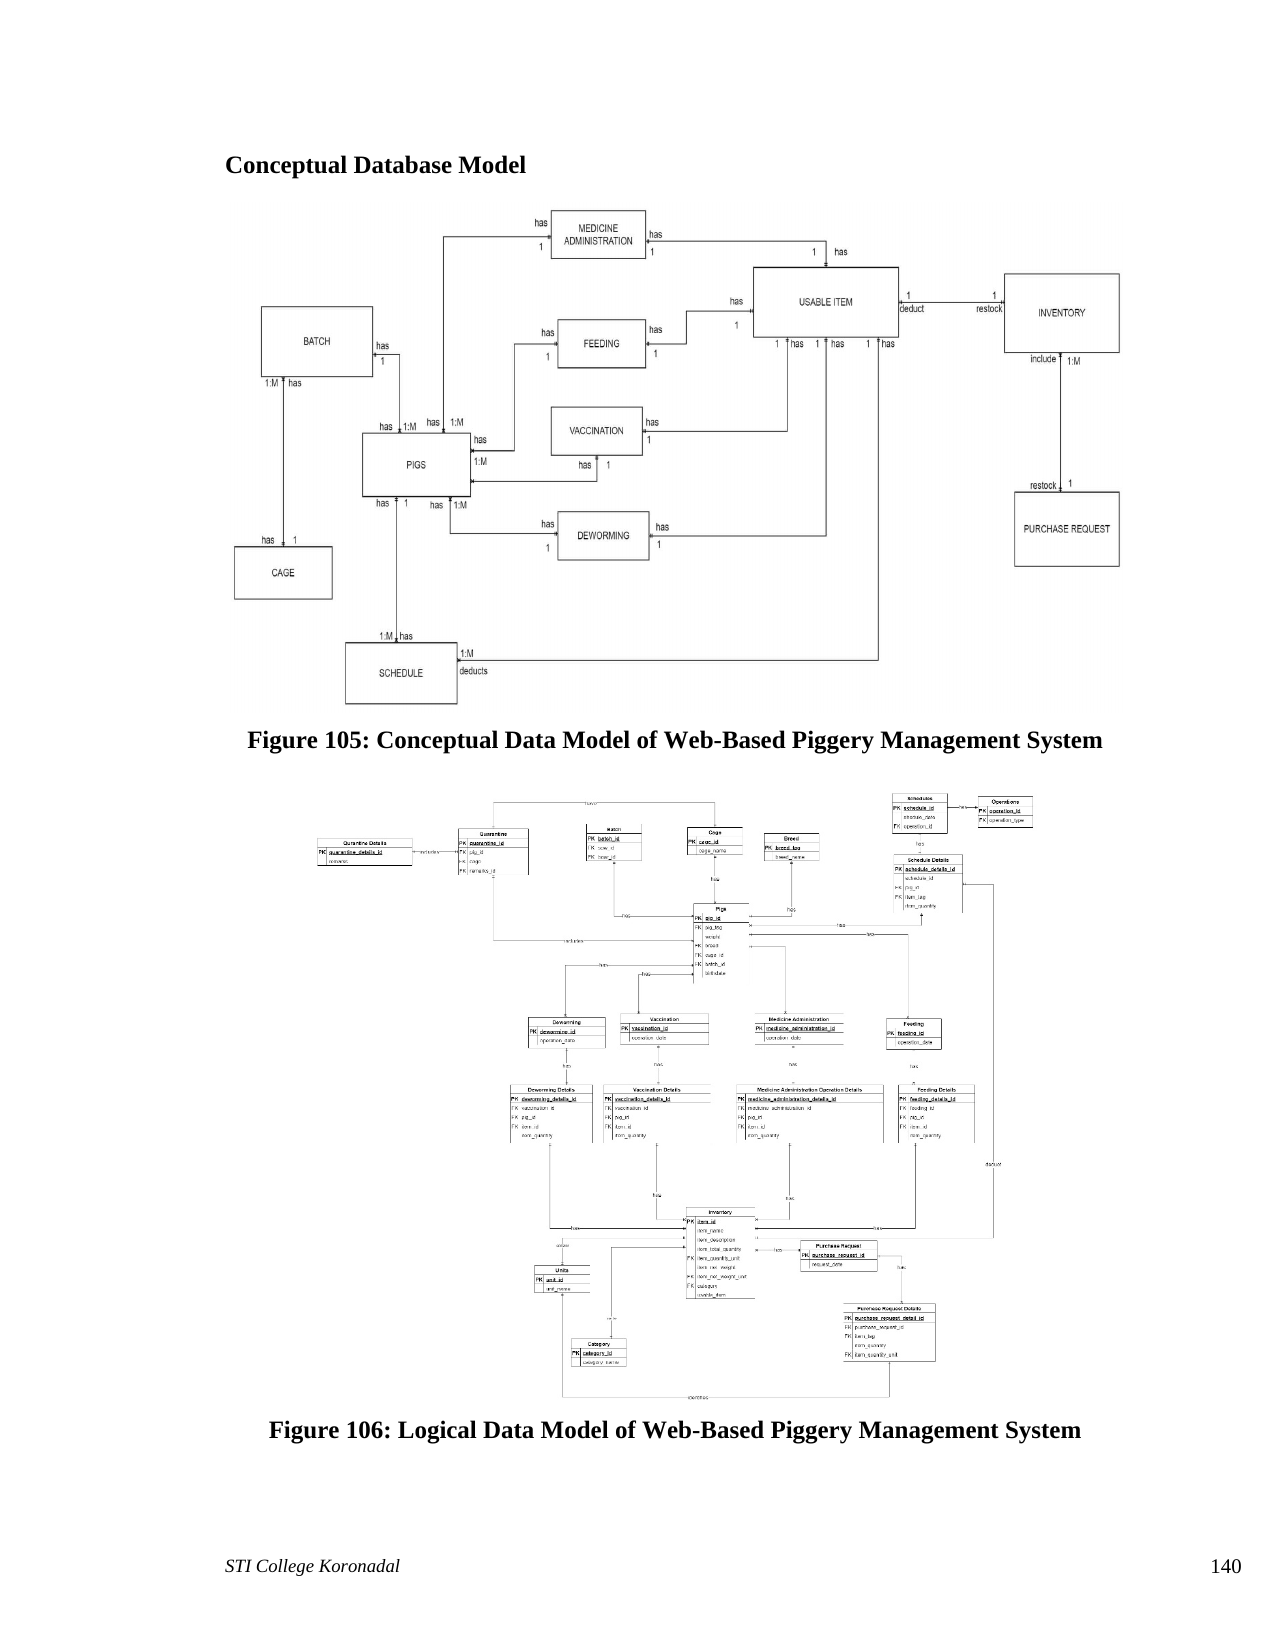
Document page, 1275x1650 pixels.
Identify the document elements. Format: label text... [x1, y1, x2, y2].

text Figure 106: Logical Data Model of Web-Based Piggery Management System [225, 1415, 1125, 1444]
picture [311, 787, 1039, 1407]
text Figure 105: Conceptual Data Model of Web-Based Piggery Management System [225, 725, 1125, 754]
picture [227, 202, 1126, 713]
text Conceptual Database Model [225, 150, 1125, 179]
